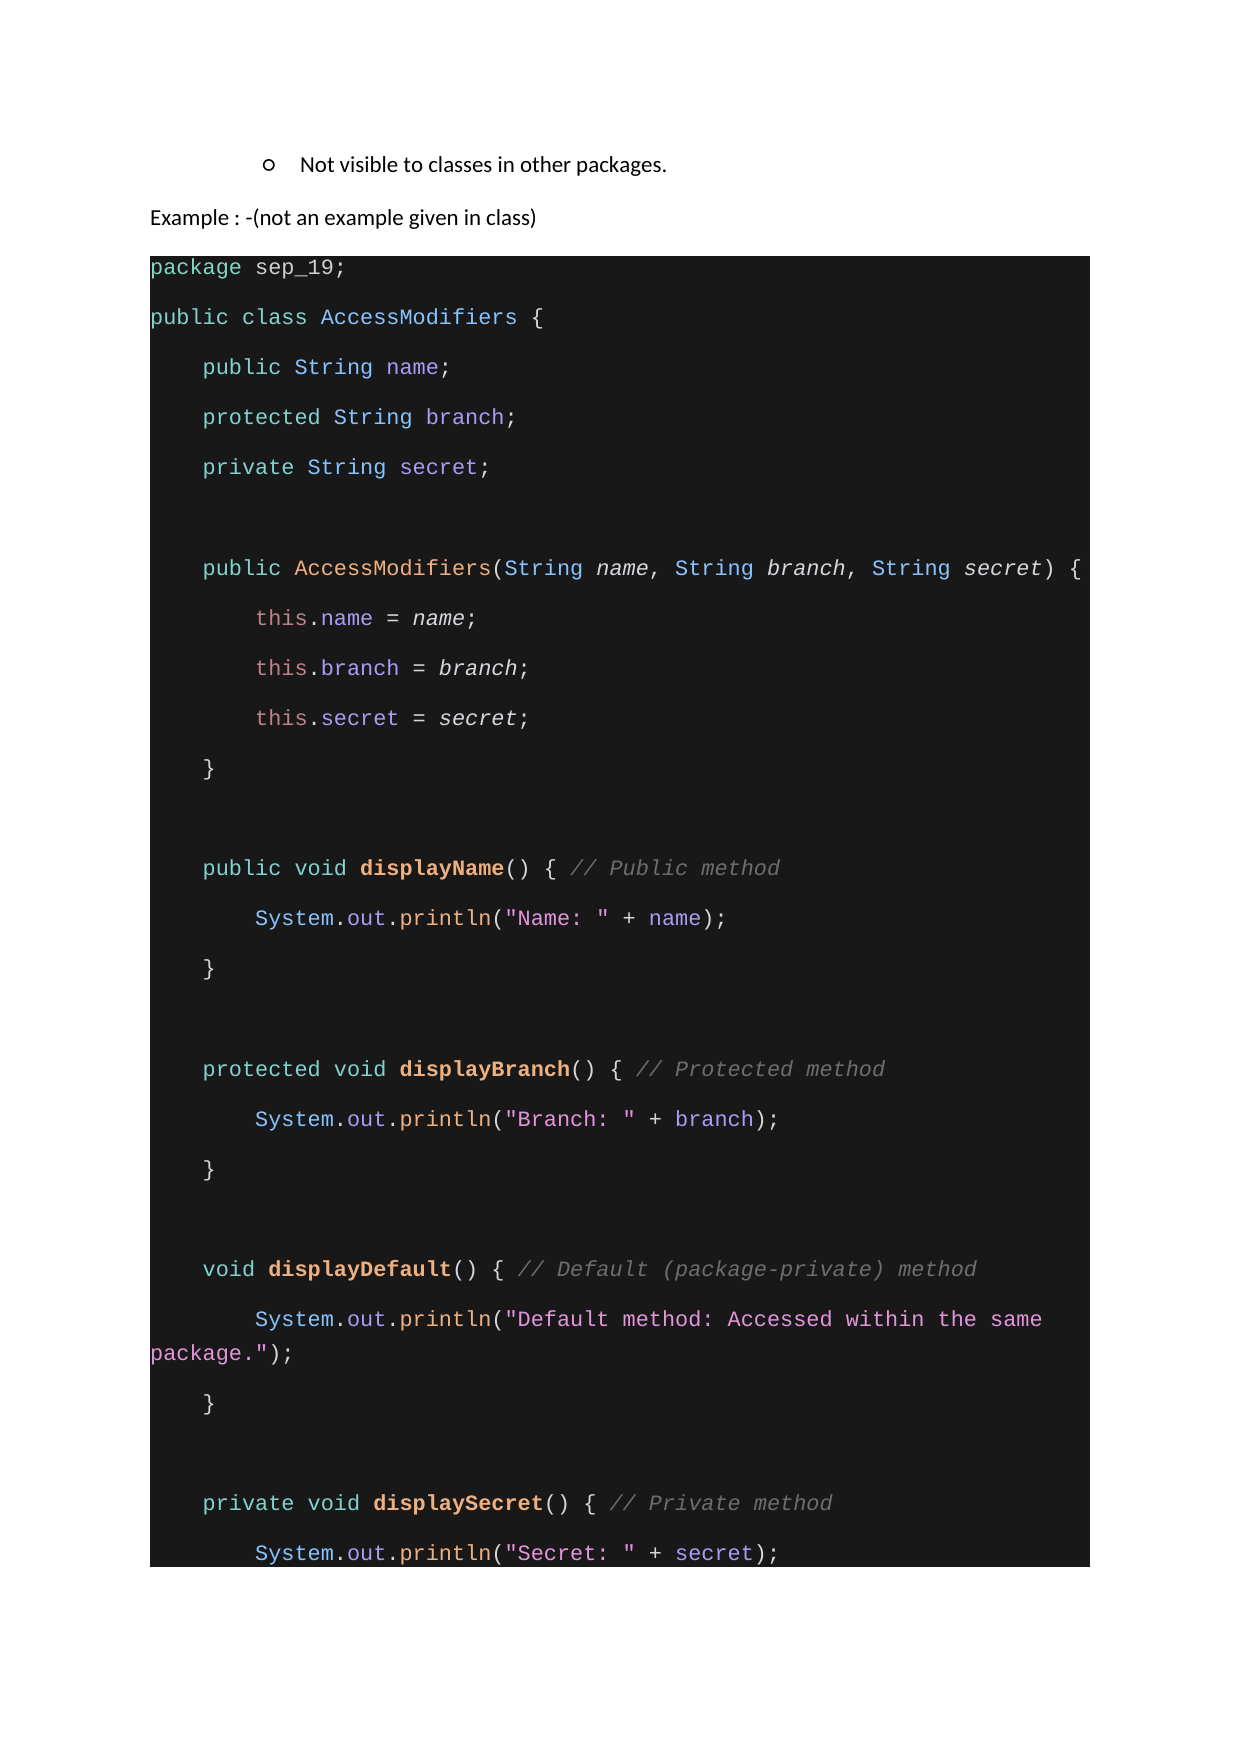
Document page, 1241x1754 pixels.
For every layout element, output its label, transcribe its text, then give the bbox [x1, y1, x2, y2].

text protected void displayBranch() { // Protected method [150, 1058, 1090, 1082]
text this.branch = branch; [150, 657, 1090, 682]
text System.out.println("Branch: " + branch); [150, 1108, 1090, 1133]
list Not visible to classes in other packages. [262, 150, 1090, 178]
text public class AccessModifiers { [150, 306, 1090, 331]
text System.out.println("Name: " + name); [150, 907, 1090, 932]
text this.name = name; [150, 607, 1090, 632]
text System.out.println("Default method: Accessed within the same package."); [150, 1308, 1090, 1366]
text void displayDefault() { // Default (package-private) method [150, 1258, 1090, 1283]
text protected String branch; [150, 406, 1090, 431]
text System.out.println("Secret: " + secret); [150, 1542, 1090, 1567]
text package sep_19; [150, 256, 1090, 281]
text private String secret; [150, 456, 1090, 481]
text } [150, 957, 1090, 982]
text this.secret = secret; [150, 707, 1090, 732]
text Example : -(not an example given in class) [150, 203, 1090, 231]
text } [150, 1158, 1090, 1183]
text private void displaySecret() { // Private method [150, 1492, 1090, 1517]
text } [150, 757, 1090, 782]
text public void displayName() { // Public method [150, 857, 1090, 882]
text public AccessModifiers(String name, String branch, String secret) { [150, 557, 1090, 581]
text } [150, 1392, 1090, 1417]
text public String name; [150, 356, 1090, 381]
